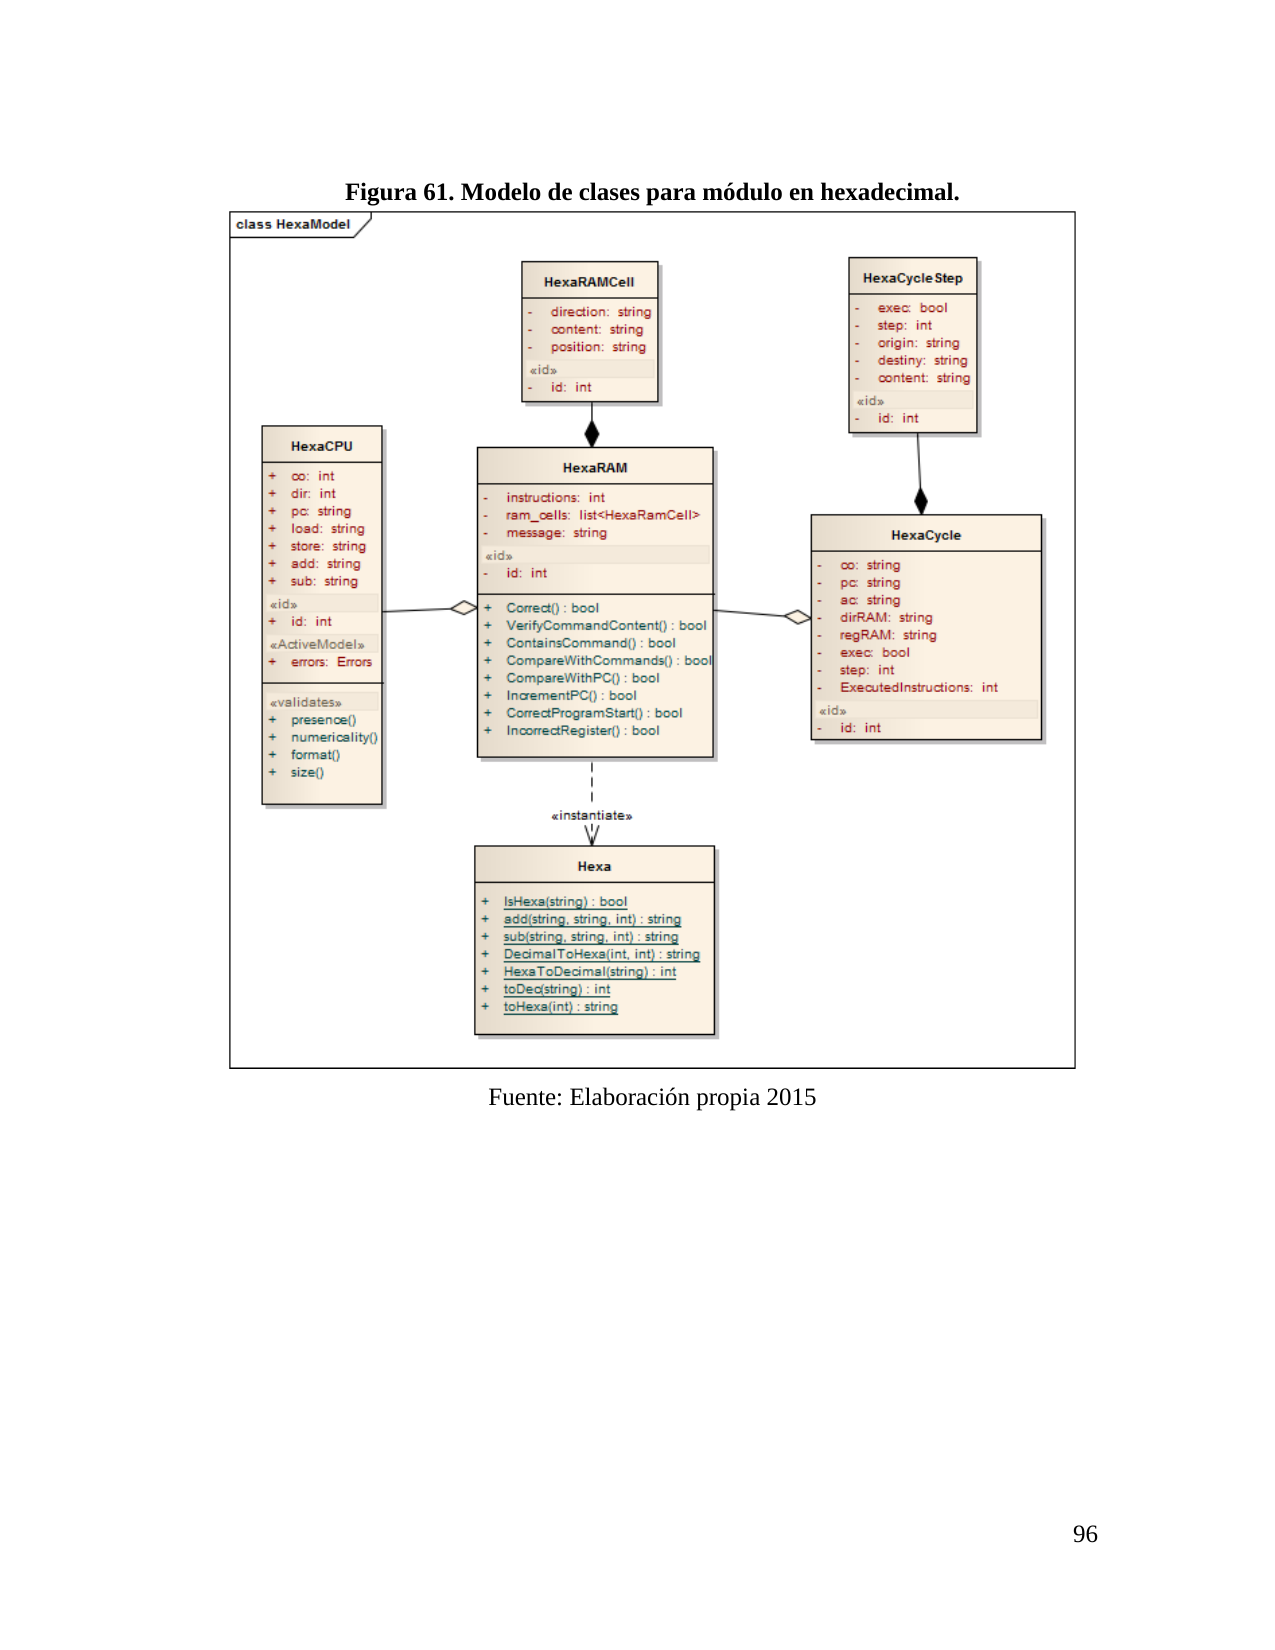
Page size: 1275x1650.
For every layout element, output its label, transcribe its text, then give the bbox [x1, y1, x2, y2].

text Fuente: Elaboración propia 2015 [207, 1082, 1098, 1111]
picture [228, 210, 1076, 1069]
subtitle Figura 61. Modelo de clases para módulo en hexadecimal. [207, 177, 1098, 206]
